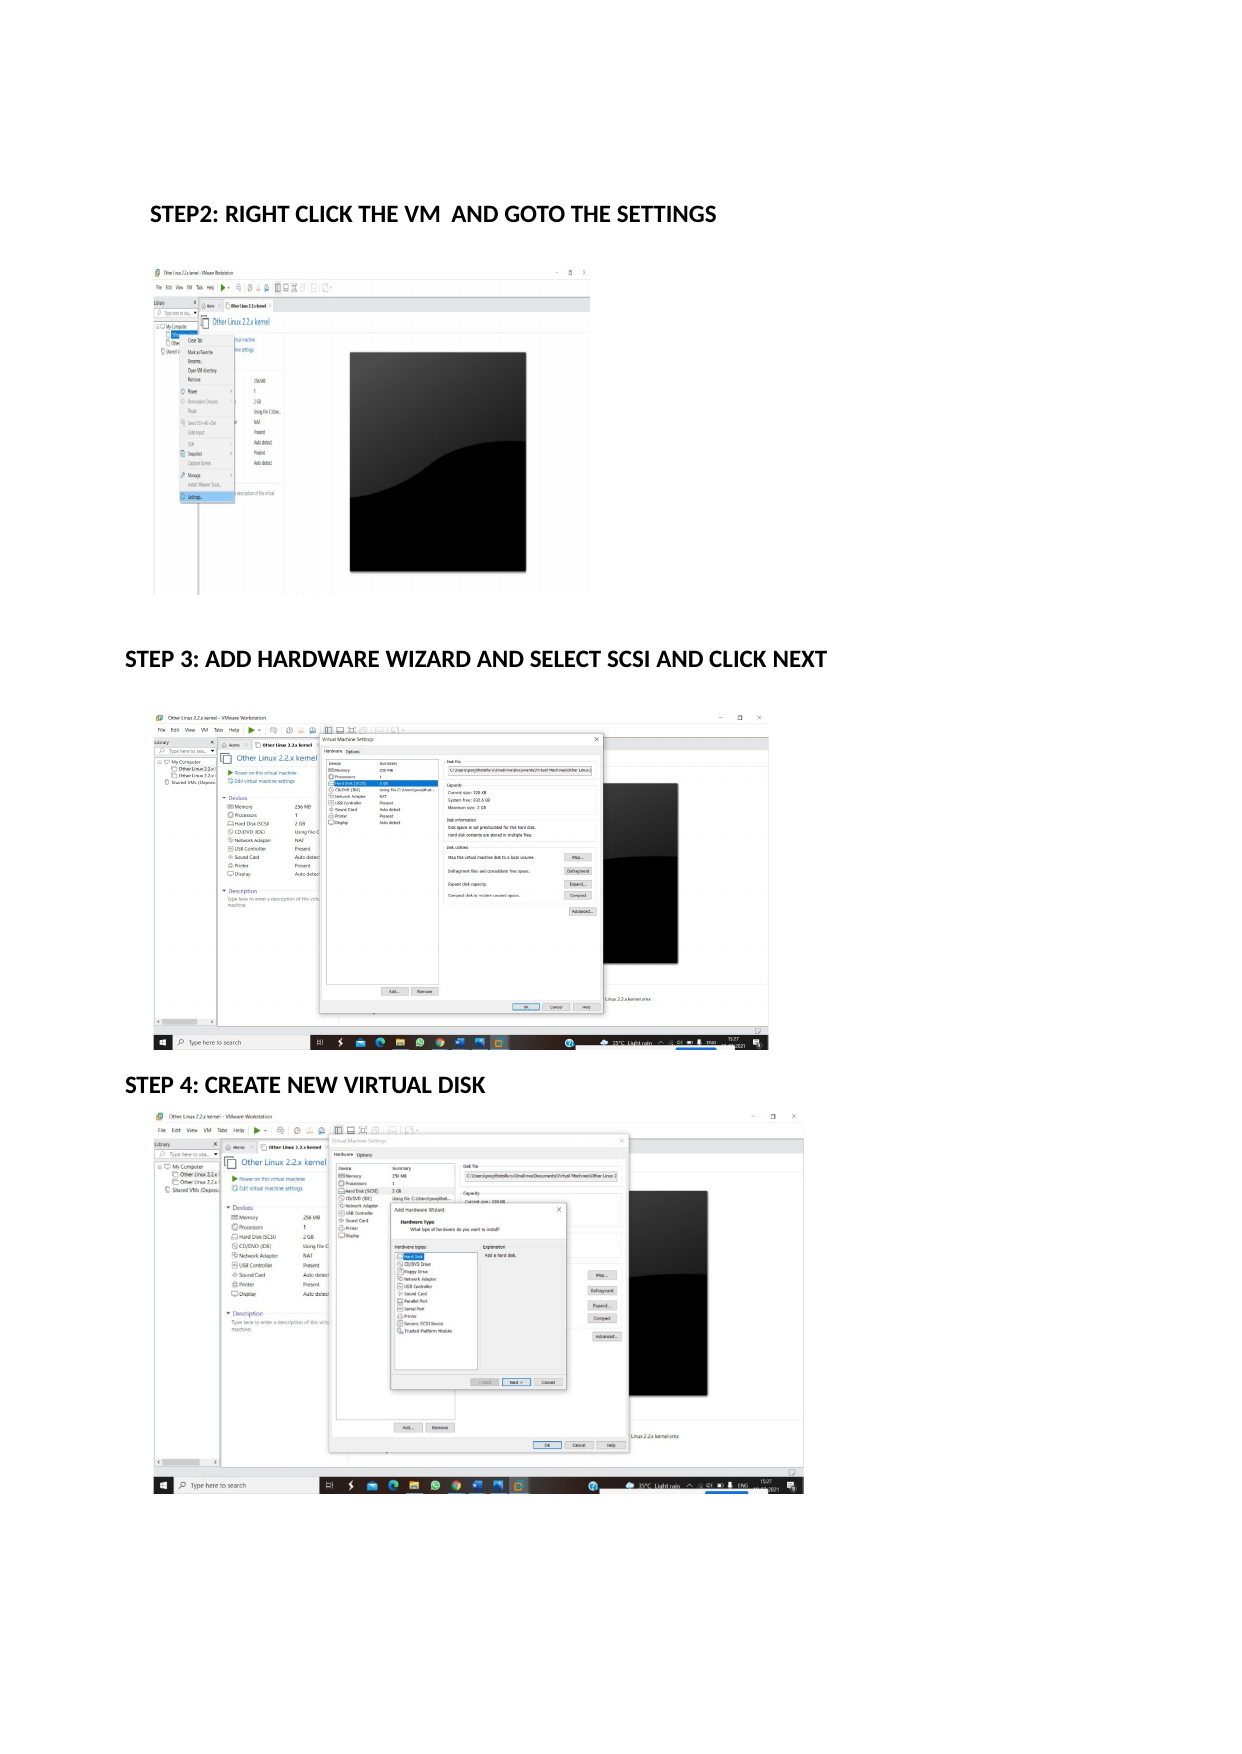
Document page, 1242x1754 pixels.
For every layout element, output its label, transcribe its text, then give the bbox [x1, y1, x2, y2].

text STEP 3: ADD HARDWARE WIZARD AND SELECT SCSI AND CLICK NEXT [125, 643, 1181, 674]
picture [153, 715, 769, 1050]
picture [153, 1112, 804, 1494]
picture [153, 269, 590, 595]
text STEP2: RIGHT CLICK THE VM AND GOTO THE SETTINGS [150, 198, 1181, 228]
